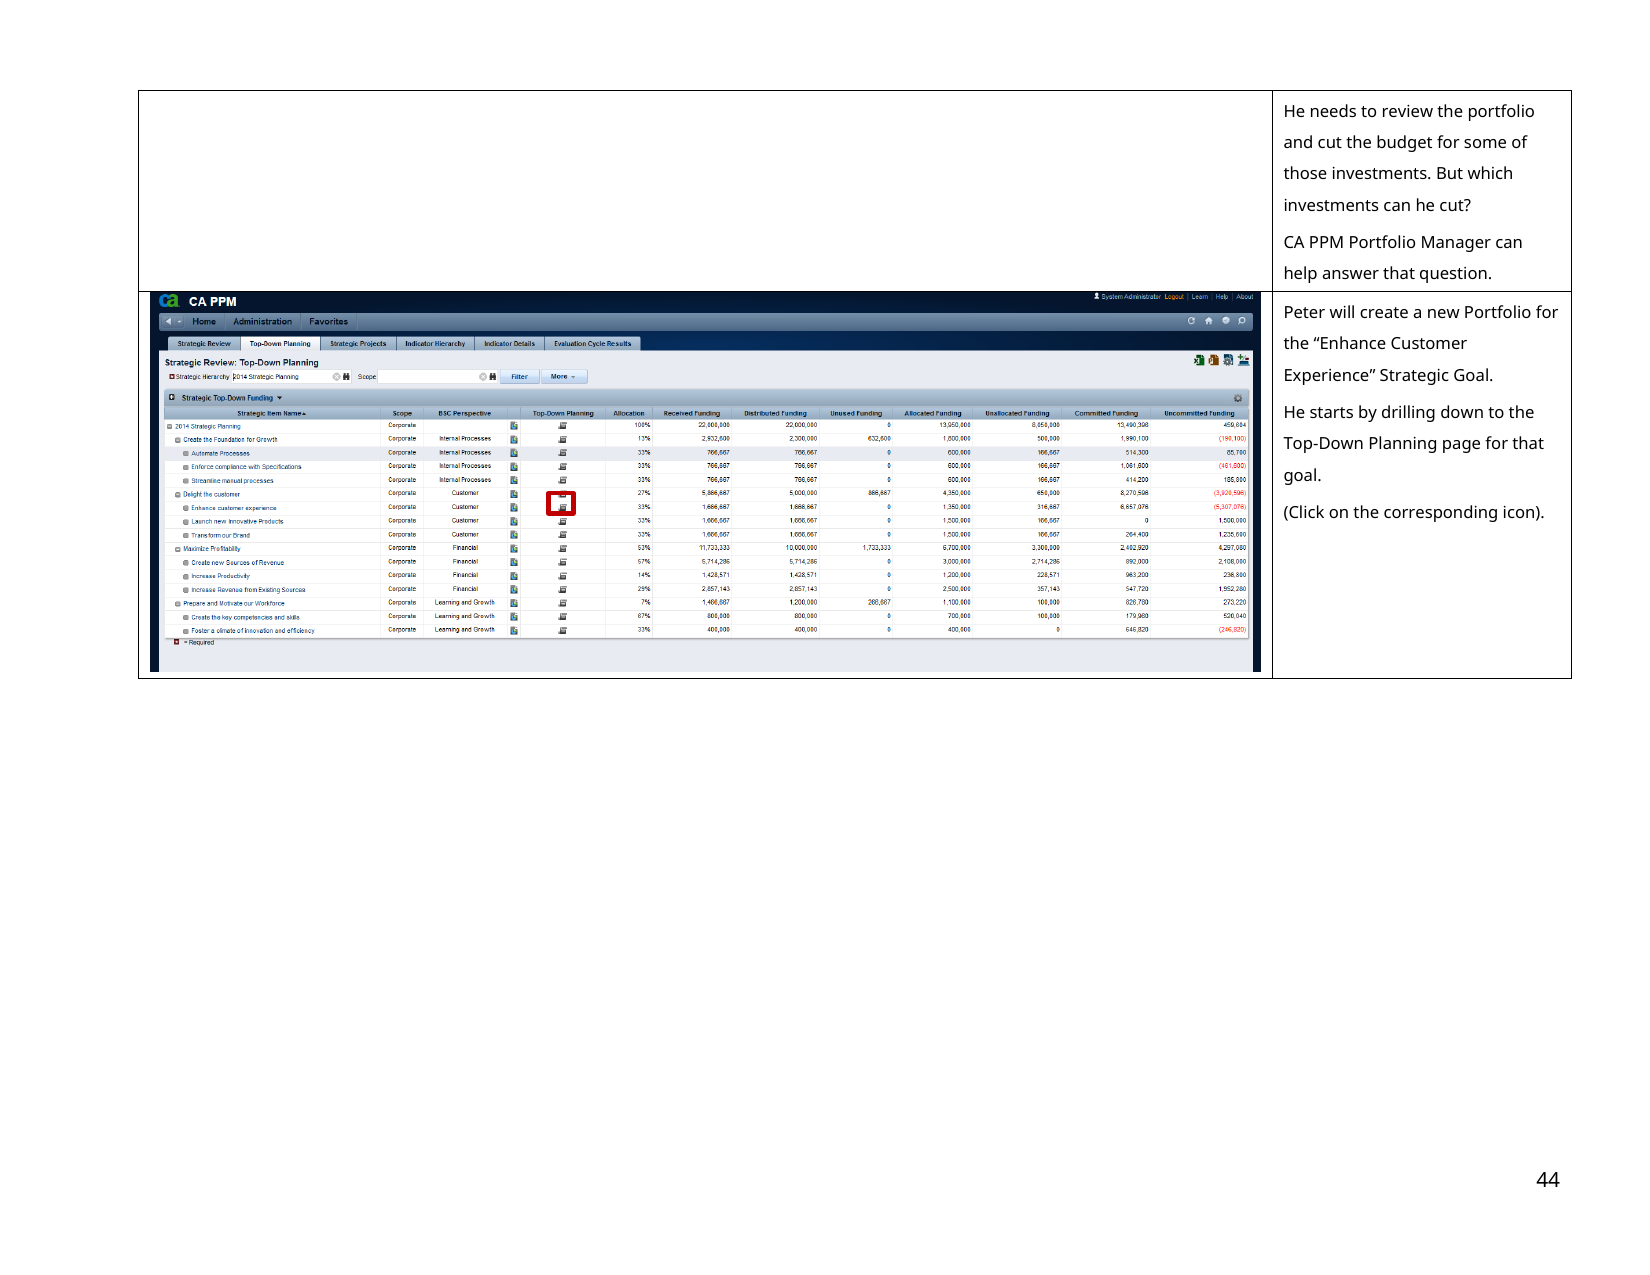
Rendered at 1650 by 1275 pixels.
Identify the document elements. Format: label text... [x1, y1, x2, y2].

picture [150, 292, 1261, 672]
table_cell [1273, 91, 1571, 291]
table_cell [139, 91, 1272, 291]
table_cell [139, 292, 1272, 678]
table_cell Peter will create a new Portfolio for the “Enhance Customer Experience” Strategic Goal. He starts by drilling down to the Top-Down Planning page for that goal. (Click on the corresponding icon). [1273, 292, 1571, 678]
